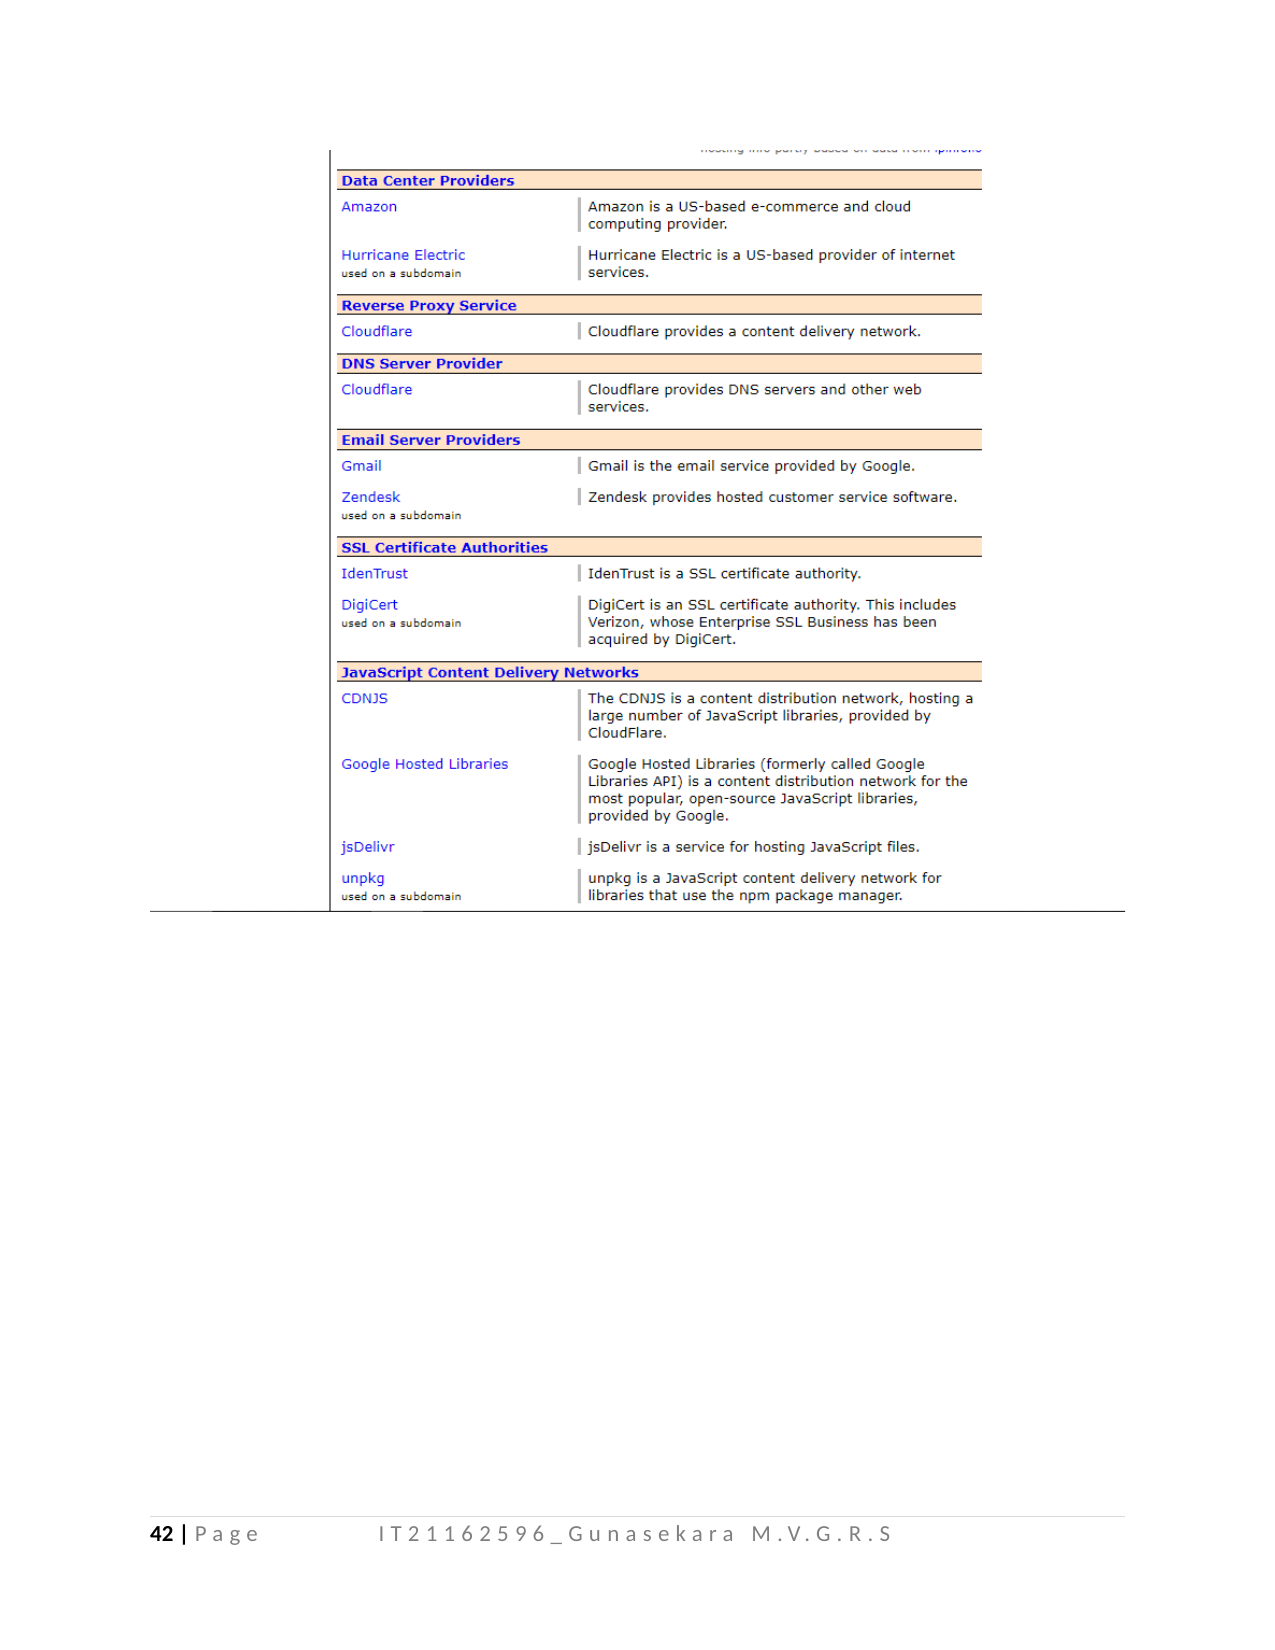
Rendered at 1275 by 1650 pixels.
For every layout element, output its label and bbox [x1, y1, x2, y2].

picture [150, 150, 1125, 912]
